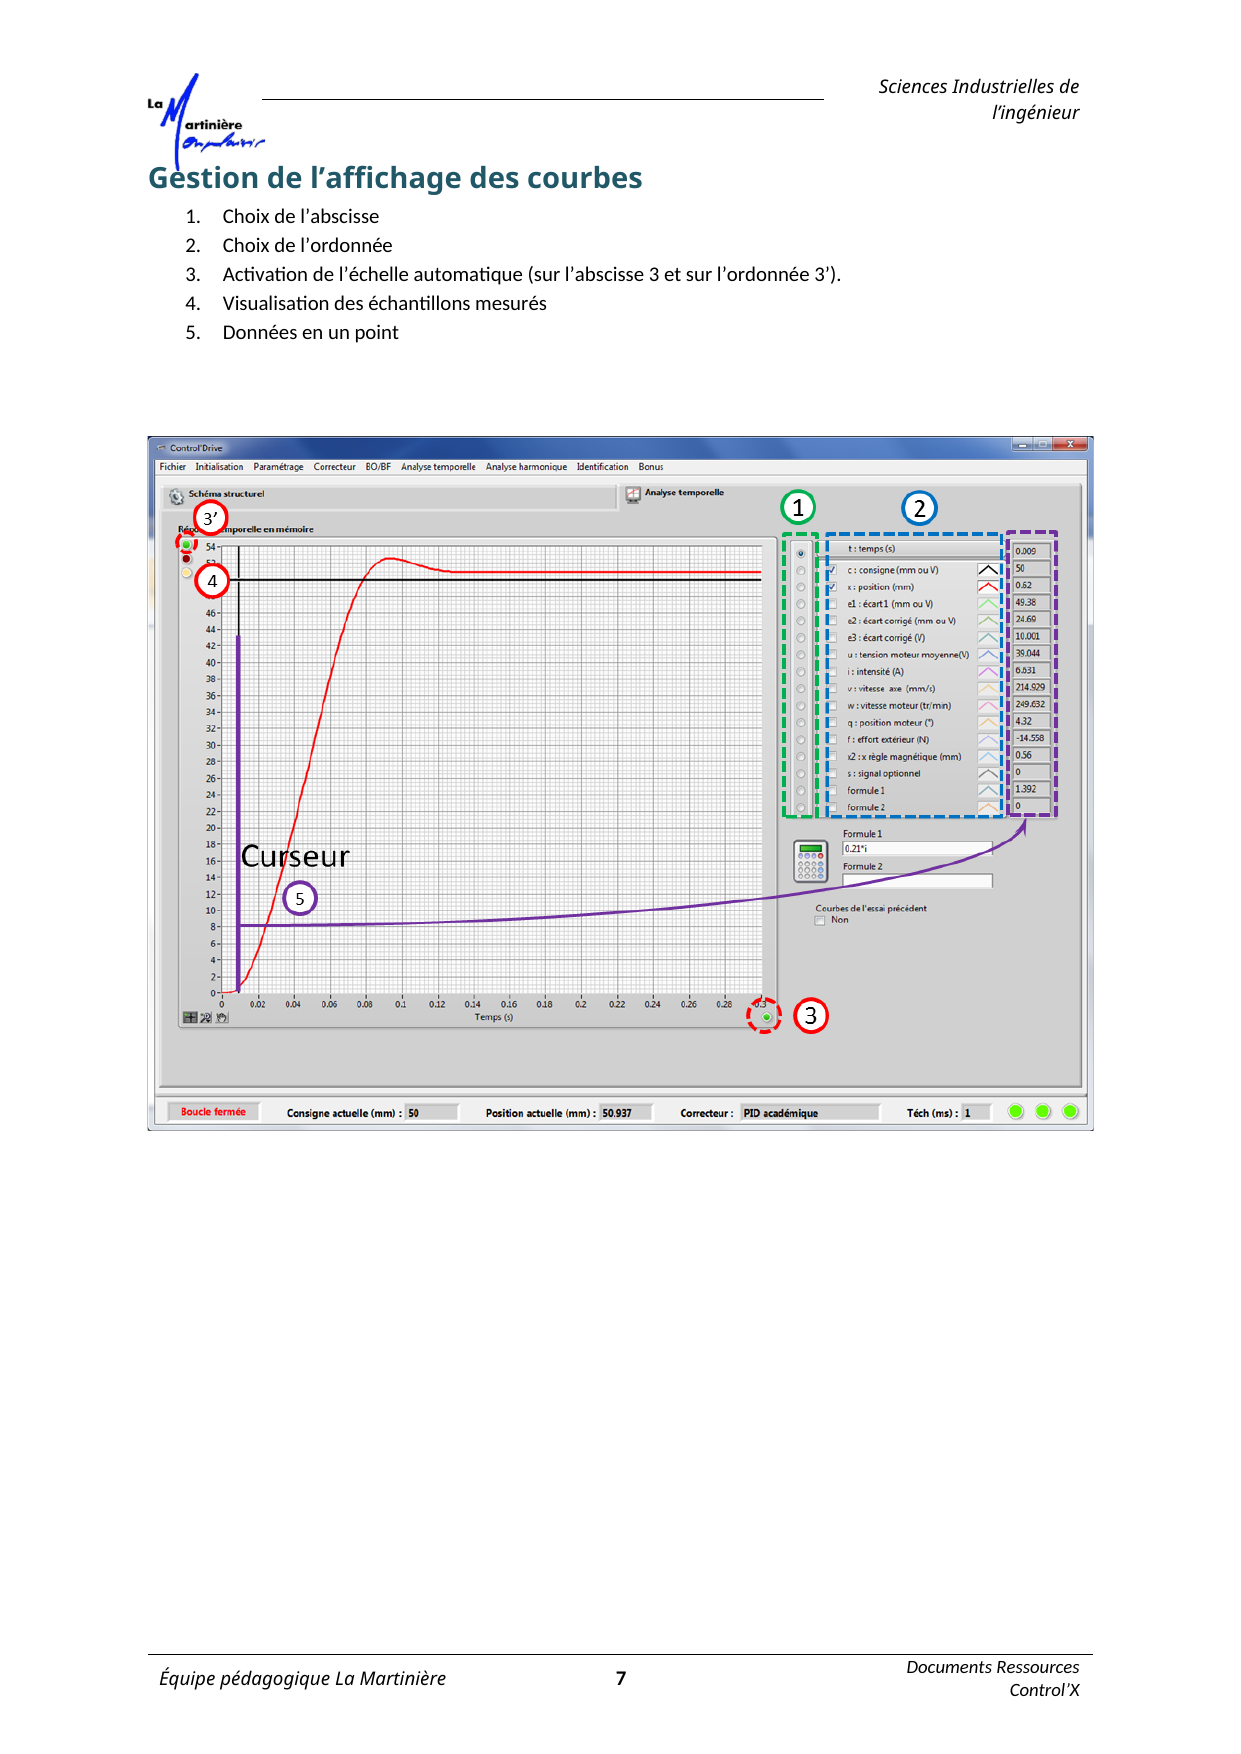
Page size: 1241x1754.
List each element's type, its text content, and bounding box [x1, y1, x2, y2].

list Visualisation des échantillons mesurés [185, 290, 1093, 316]
picture [147, 73, 266, 171]
list Choix de l’abscisse [185, 203, 1093, 228]
picture [147, 436, 1094, 1131]
subtitle Gestion de l’affichage des courbes [148, 157, 1093, 197]
list Choix de l’ordonnée [185, 232, 1093, 257]
list Données en un point [185, 319, 1093, 345]
list Activation de l’échelle automatique (sur l’abscisse 3 et sur l’ordonnée 3’). [185, 261, 1093, 287]
